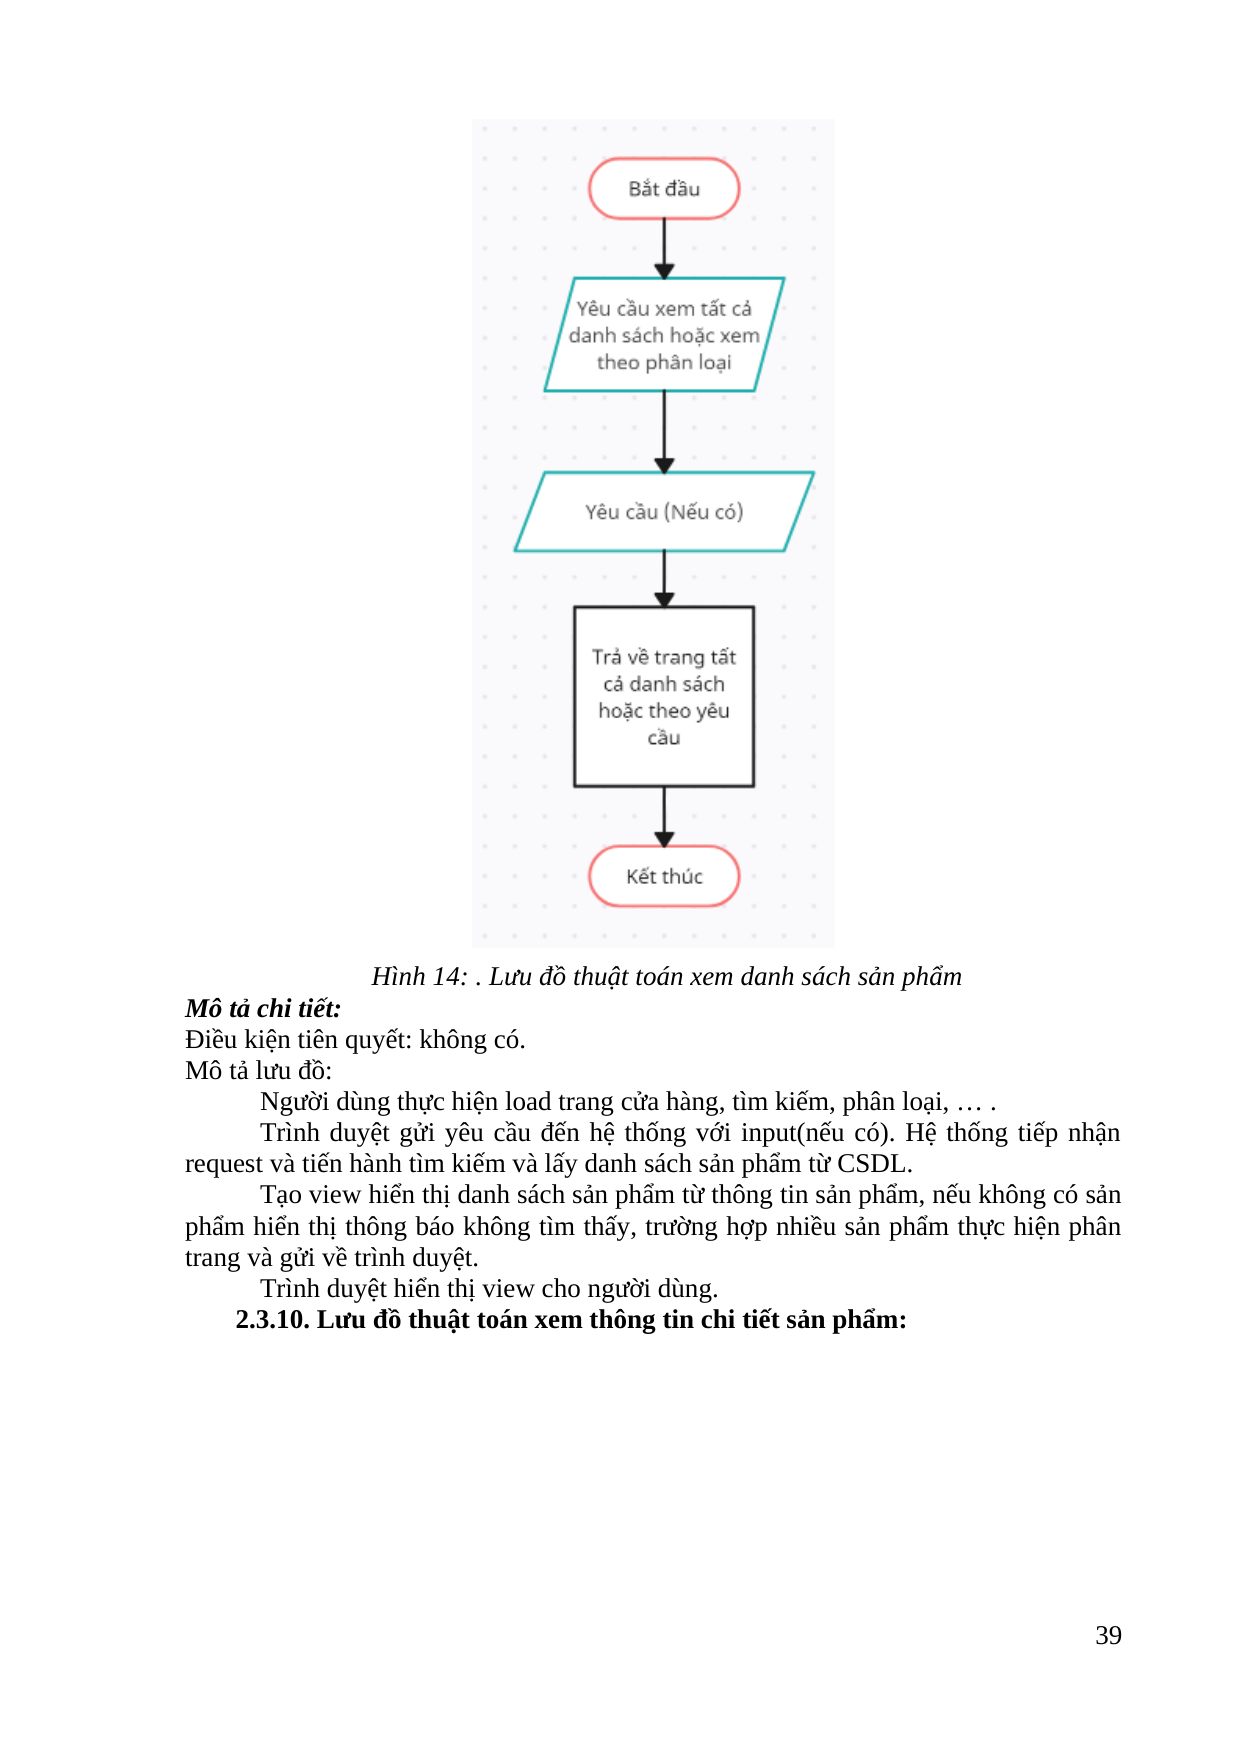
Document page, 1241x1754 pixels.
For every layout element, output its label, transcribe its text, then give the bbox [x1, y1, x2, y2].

subtitle 2.3.10. Lưu đồ thuật toán xem thông tin chi tiết sản phẩm: [235, 1303, 1122, 1334]
text Người dùng thực hiện load trang cửa hàng, tìm kiếm, phân loại, … . [185, 1085, 1122, 1116]
text Hình 14: . Lưu đồ thuật toán xem danh sách sản phẩm [185, 961, 1122, 992]
text Tạo view hiển thị danh sách sản phẩm từ thông tin sản phẩm, nếu không có sản phẩm hiển thị thông báo không tìm thấy, trường hợp nhiều sản phẩm thực hiện phân trang và gửi về trình duyệt. [185, 1178, 1122, 1272]
picture [472, 119, 835, 948]
text Mô tả chi tiết: [185, 992, 1122, 1023]
text Điều kiện tiên quyết: không có. [185, 1023, 1122, 1054]
text Trình duyệt gửi yêu cầu đến hệ thống với input(nếu có). Hệ thống tiếp nhận request và tiến hành tìm kiếm và lấy danh sách sản phẩm từ CSDL. [185, 1116, 1122, 1178]
text Mô tả lưu đồ: [185, 1054, 1122, 1085]
text Trình duyệt hiển thị view cho người dùng. [185, 1272, 1122, 1303]
